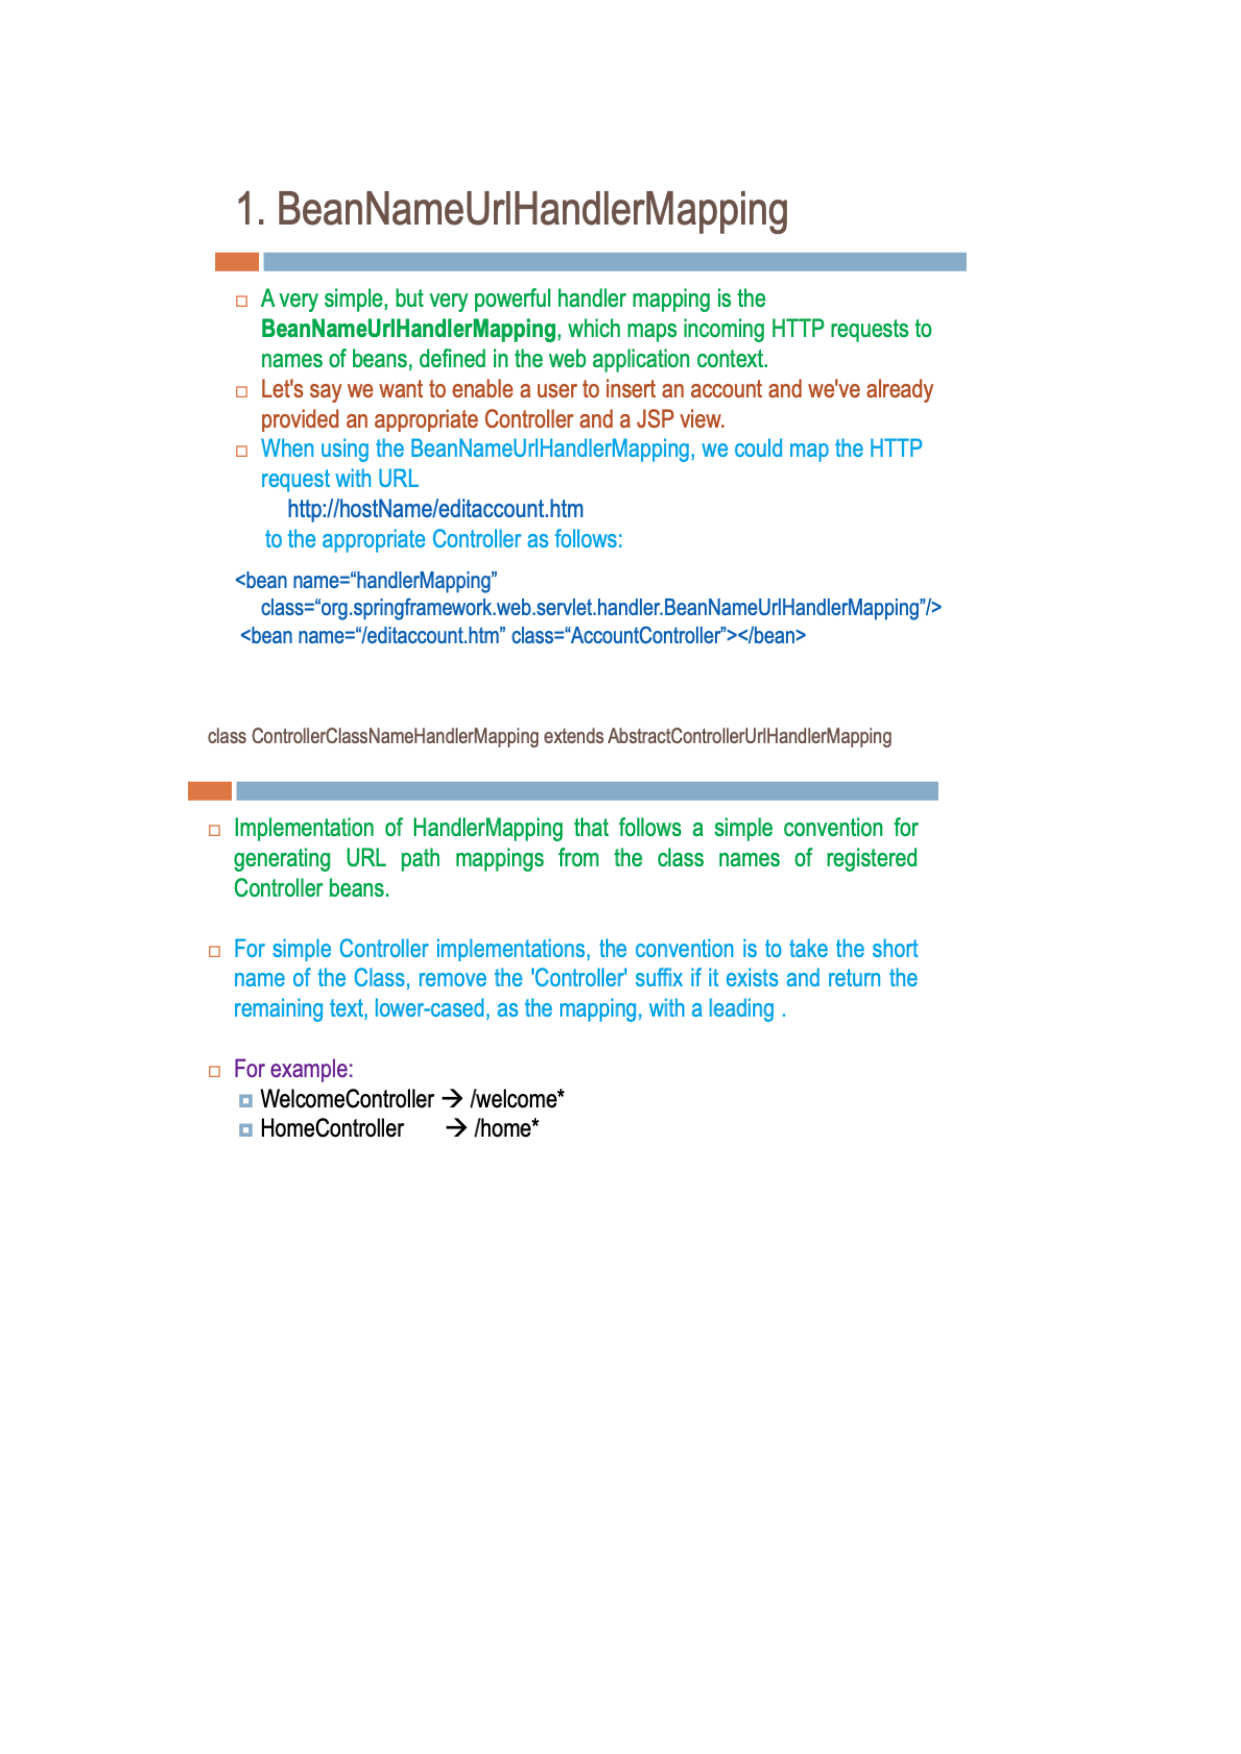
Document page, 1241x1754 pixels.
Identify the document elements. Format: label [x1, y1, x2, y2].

picture [187, 162, 976, 685]
picture [187, 714, 953, 1192]
